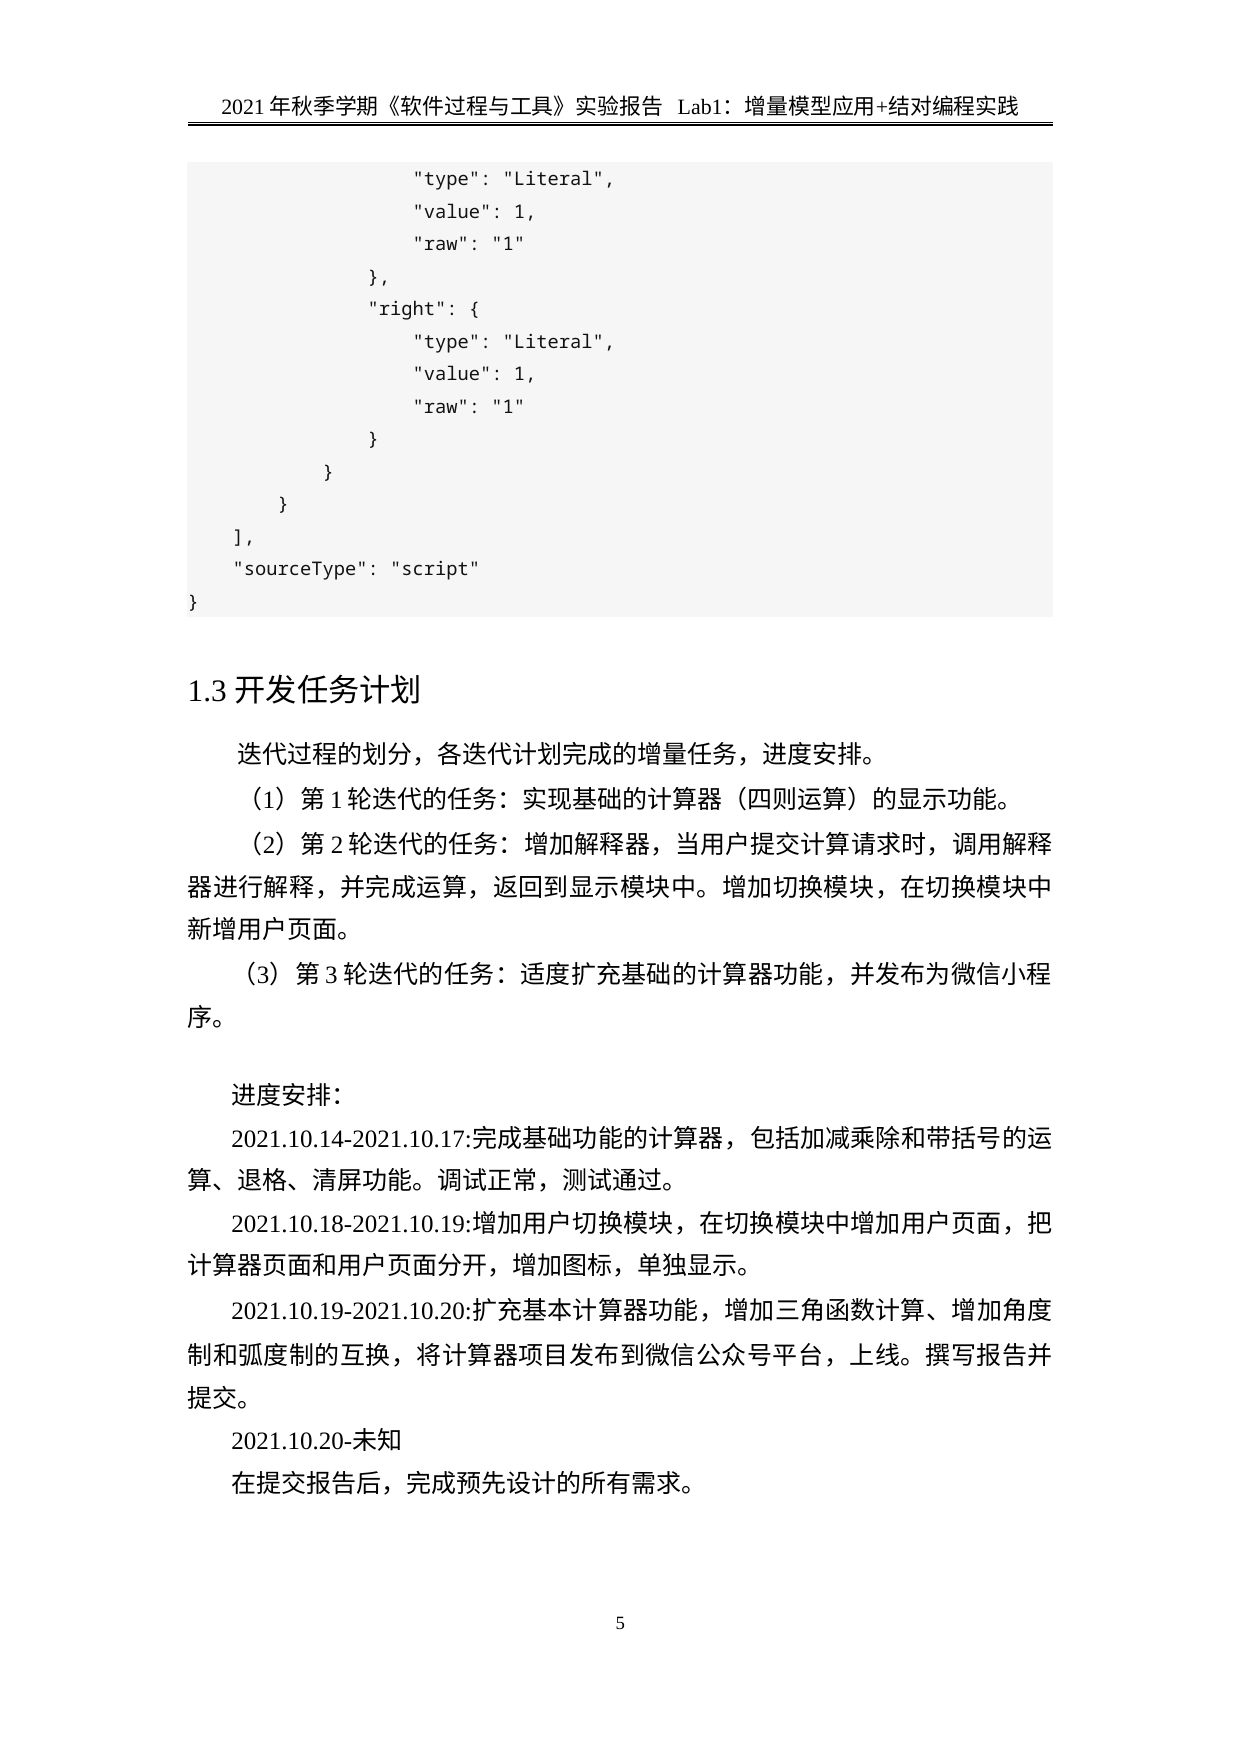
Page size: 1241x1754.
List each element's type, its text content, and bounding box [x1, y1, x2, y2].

text } [187, 584, 1053, 617]
text "value": 1, [187, 357, 1053, 389]
text "type": "Literal", [187, 162, 1053, 194]
text } [187, 454, 1053, 487]
text 2021.10.18-2021.10.19:增加用户切换模块，在切换模块中增加用户页面，把计算器页面和用户页面分开，增加图标，单独显示。 [187, 1205, 1053, 1282]
text "type": "Literal", [187, 324, 1053, 357]
text ], [187, 519, 1053, 552]
text 2021.10.20-未知 [187, 1423, 1053, 1457]
text "raw": "1" [187, 227, 1053, 259]
text 迭代过程的划分，各迭代计划完成的增量任务，进度安排。 [187, 734, 1053, 771]
text } [187, 422, 1053, 454]
text 进度安排： [187, 1078, 1053, 1112]
text （2）第2轮迭代的任务：增加解释器，当用户提交计算请求时，调用解释器进行解释，并完成运算，返回到显示模块中。增加切换模块，在切换模块中新增用户页面。 [187, 825, 1053, 946]
text "sourceType": "script" [187, 552, 1053, 584]
subtitle 开发任务计划 [187, 665, 1053, 711]
text "raw": "1" [187, 389, 1053, 422]
text （3）第3轮迭代的任务：适度扩充基础的计算器功能，并发布为微信小程序。 [187, 955, 1053, 1033]
text 2021.10.14-2021.10.17:完成基础功能的计算器，包括加减乘除和带括号的运算、退格、清屏功能。调试正常，测试通过。 [187, 1120, 1053, 1197]
text } [187, 487, 1053, 519]
text "value": 1, [187, 194, 1053, 227]
text 2021.10.19-2021.10.20:扩充基本计算器功能，增加三角函数计算、增加角度制和弧度制的互换，将计算器项目发布到微信公众号平台，上线。撰写报告并提交。 [187, 1290, 1053, 1414]
text }, [187, 259, 1053, 292]
text （1）第1轮迭代的任务：实现基础的计算器（四则运算）的显示功能。 [187, 780, 1053, 816]
text 在提交报告后，完成预先设计的所有需求。 [187, 1465, 1053, 1499]
text "right": { [187, 292, 1053, 324]
